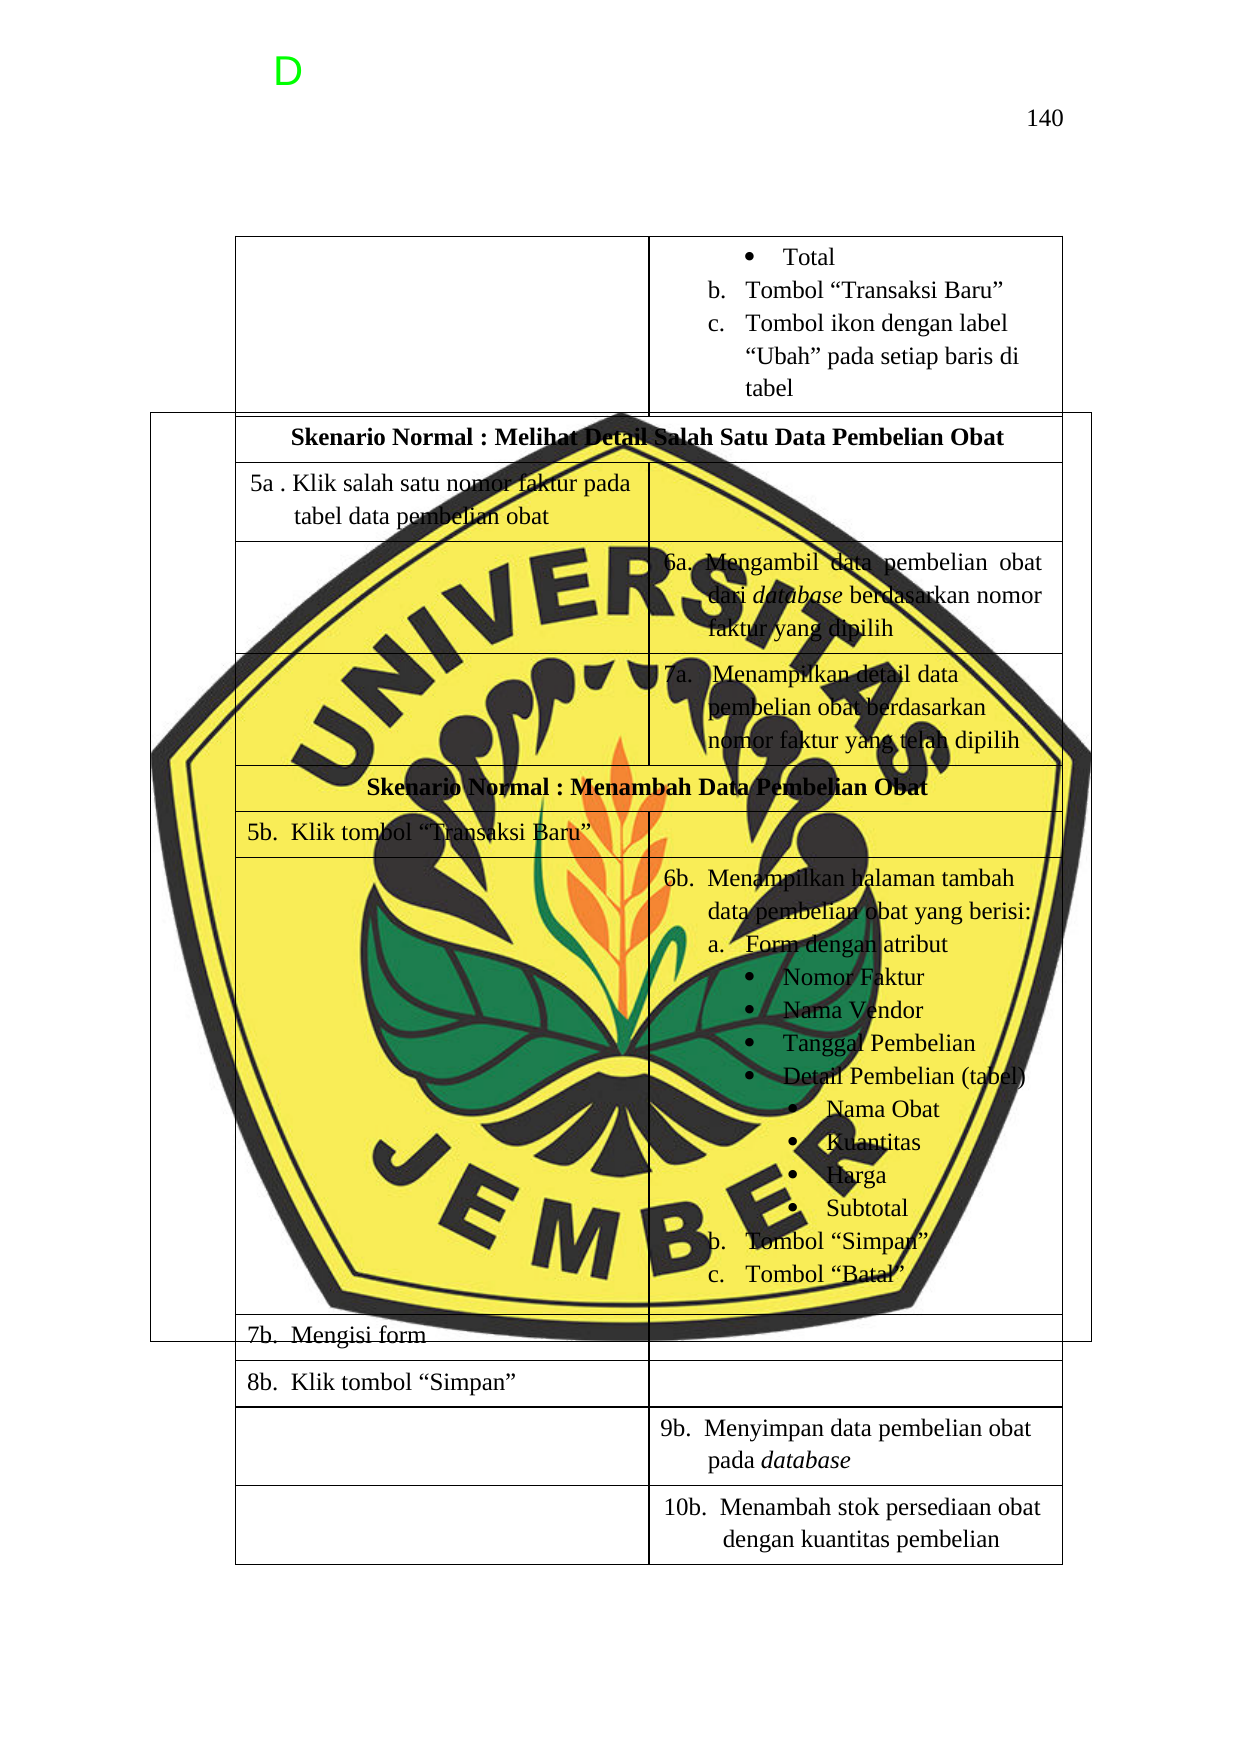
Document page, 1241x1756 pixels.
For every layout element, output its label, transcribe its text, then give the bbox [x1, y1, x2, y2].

table_cell 8b. Klik tombol “Simpan” [236, 1361, 648, 1406]
picture [151, 413, 235, 1341]
table_cell [236, 858, 648, 1314]
table_cell 10b. Menambah stok persediaan obat dengan kuantitas pembelian [650, 1486, 1062, 1564]
table_cell 6b. Menampilkan halaman tambah data pembelian obat yang berisi: Form dengan atribut Nomor Faktur Nama Vendor Tanggal Pembelian Detail Pembelian (tabel) Nama Obat Kuantitas Harga Subtotal Tombol “Simpan” Tombol “Batal” [650, 858, 1062, 1314]
table_cell 9b. Menyimpan data pembelian obat pada database [650, 1408, 1062, 1485]
table_cell [236, 654, 648, 765]
table_cell 6a. Mengambil data pembelian obat dari database berdasarkan nomor faktur yang dipilih [650, 542, 1062, 653]
table_cell [650, 1315, 1062, 1360]
table_cell 7a. Menampilkan detail data pembelian obat berdasarkan nomor faktur yang telah dipilih [650, 654, 1062, 765]
table_cell 5a . Klik salah satu nomor faktur pada tabel data pembelian obat [236, 463, 648, 541]
table_cell [650, 1361, 1062, 1406]
table_cell [236, 542, 648, 653]
table_cell [650, 463, 1062, 541]
table_cell 5b. Klik tombol “Transaksi Baru” [236, 812, 648, 857]
table_cell [236, 1408, 648, 1485]
table_cell Skenario Normal : Melihat Detail Salah Satu Data Pembelian Obat [236, 417, 1062, 462]
table_cell [650, 812, 1062, 857]
picture [1063, 413, 1091, 1341]
table_cell Skenario Normal : Menambah Data Pembelian Obat [236, 766, 1062, 811]
table_header [236, 237, 648, 416]
table_cell 7b. Mengisi form [236, 1315, 648, 1360]
table_header Total Tombol “Transaksi Baru” Tombol ikon dengan label “Ubah” pada setiap baris di tabel [650, 237, 1062, 416]
table_cell [236, 1486, 648, 1564]
